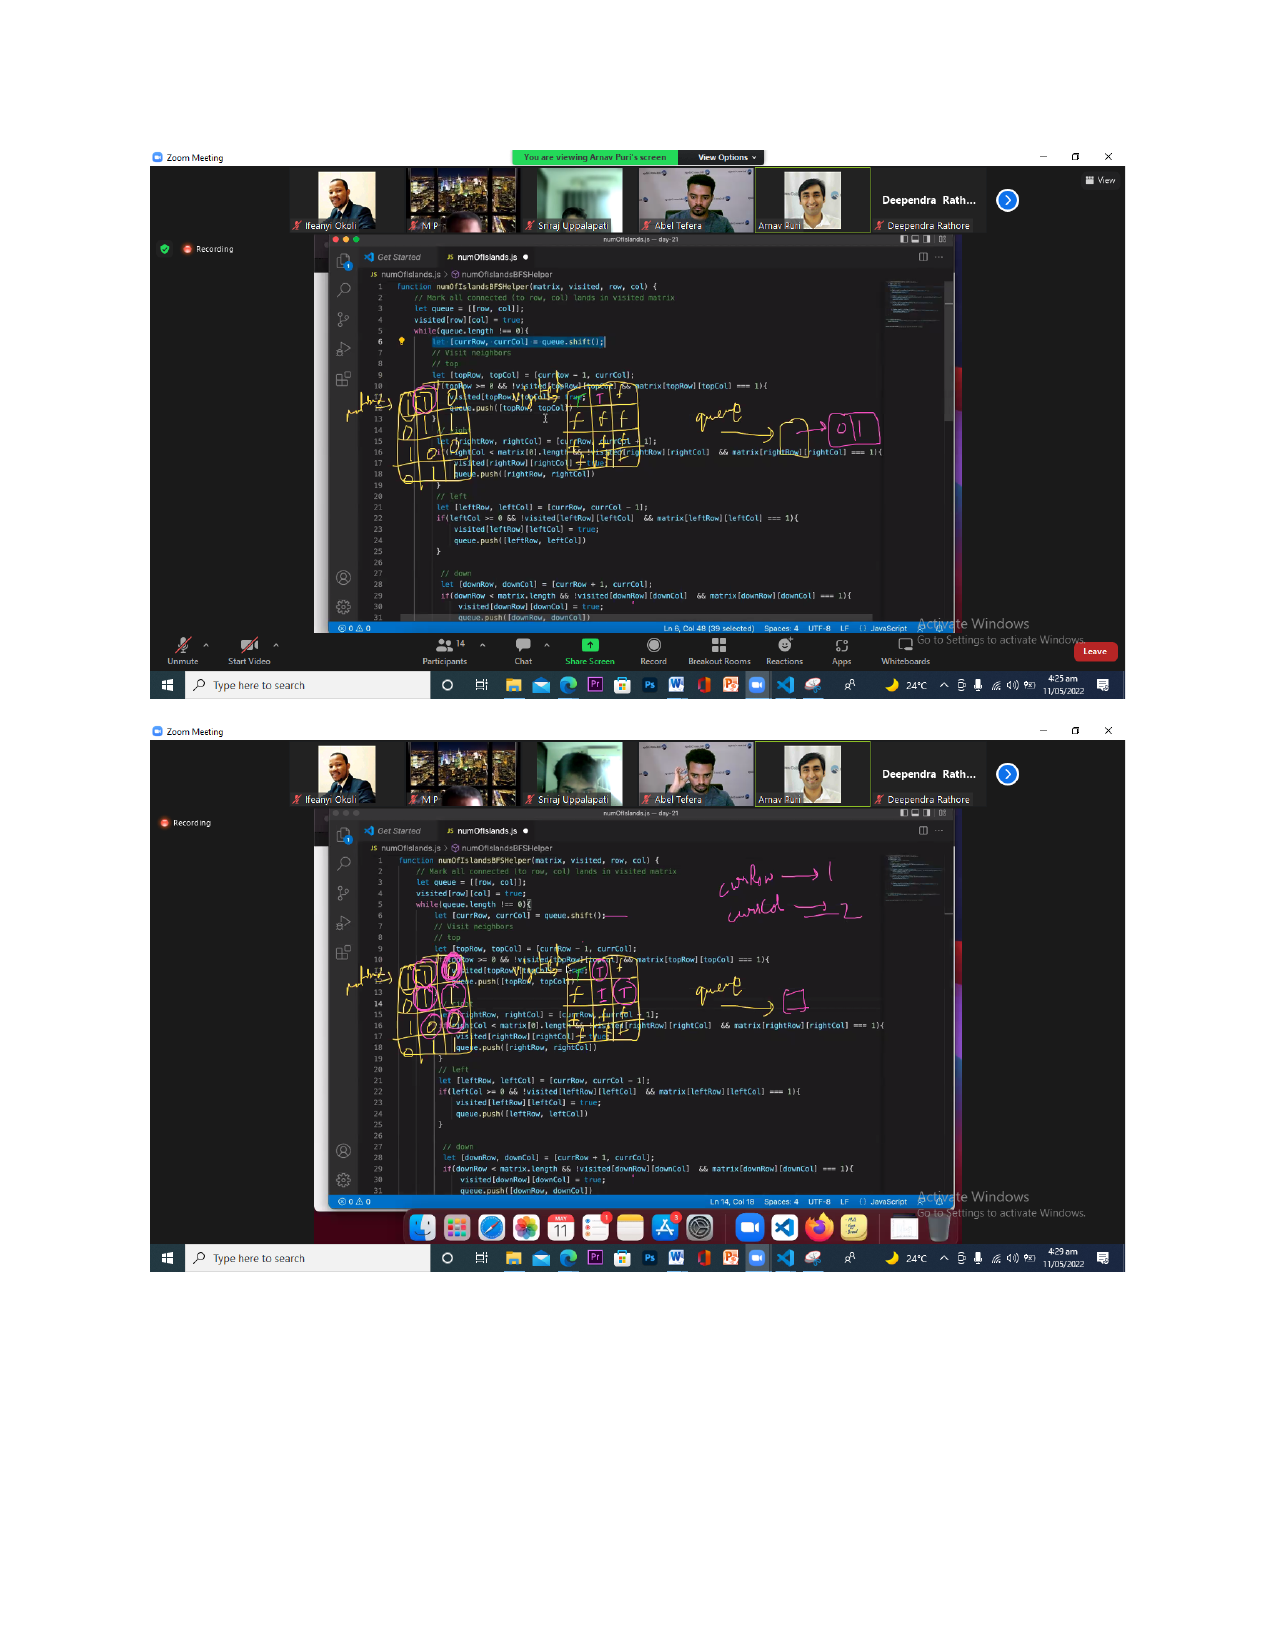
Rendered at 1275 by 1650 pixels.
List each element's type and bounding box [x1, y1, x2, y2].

picture [150, 150, 1125, 699]
picture [150, 723, 1125, 1272]
